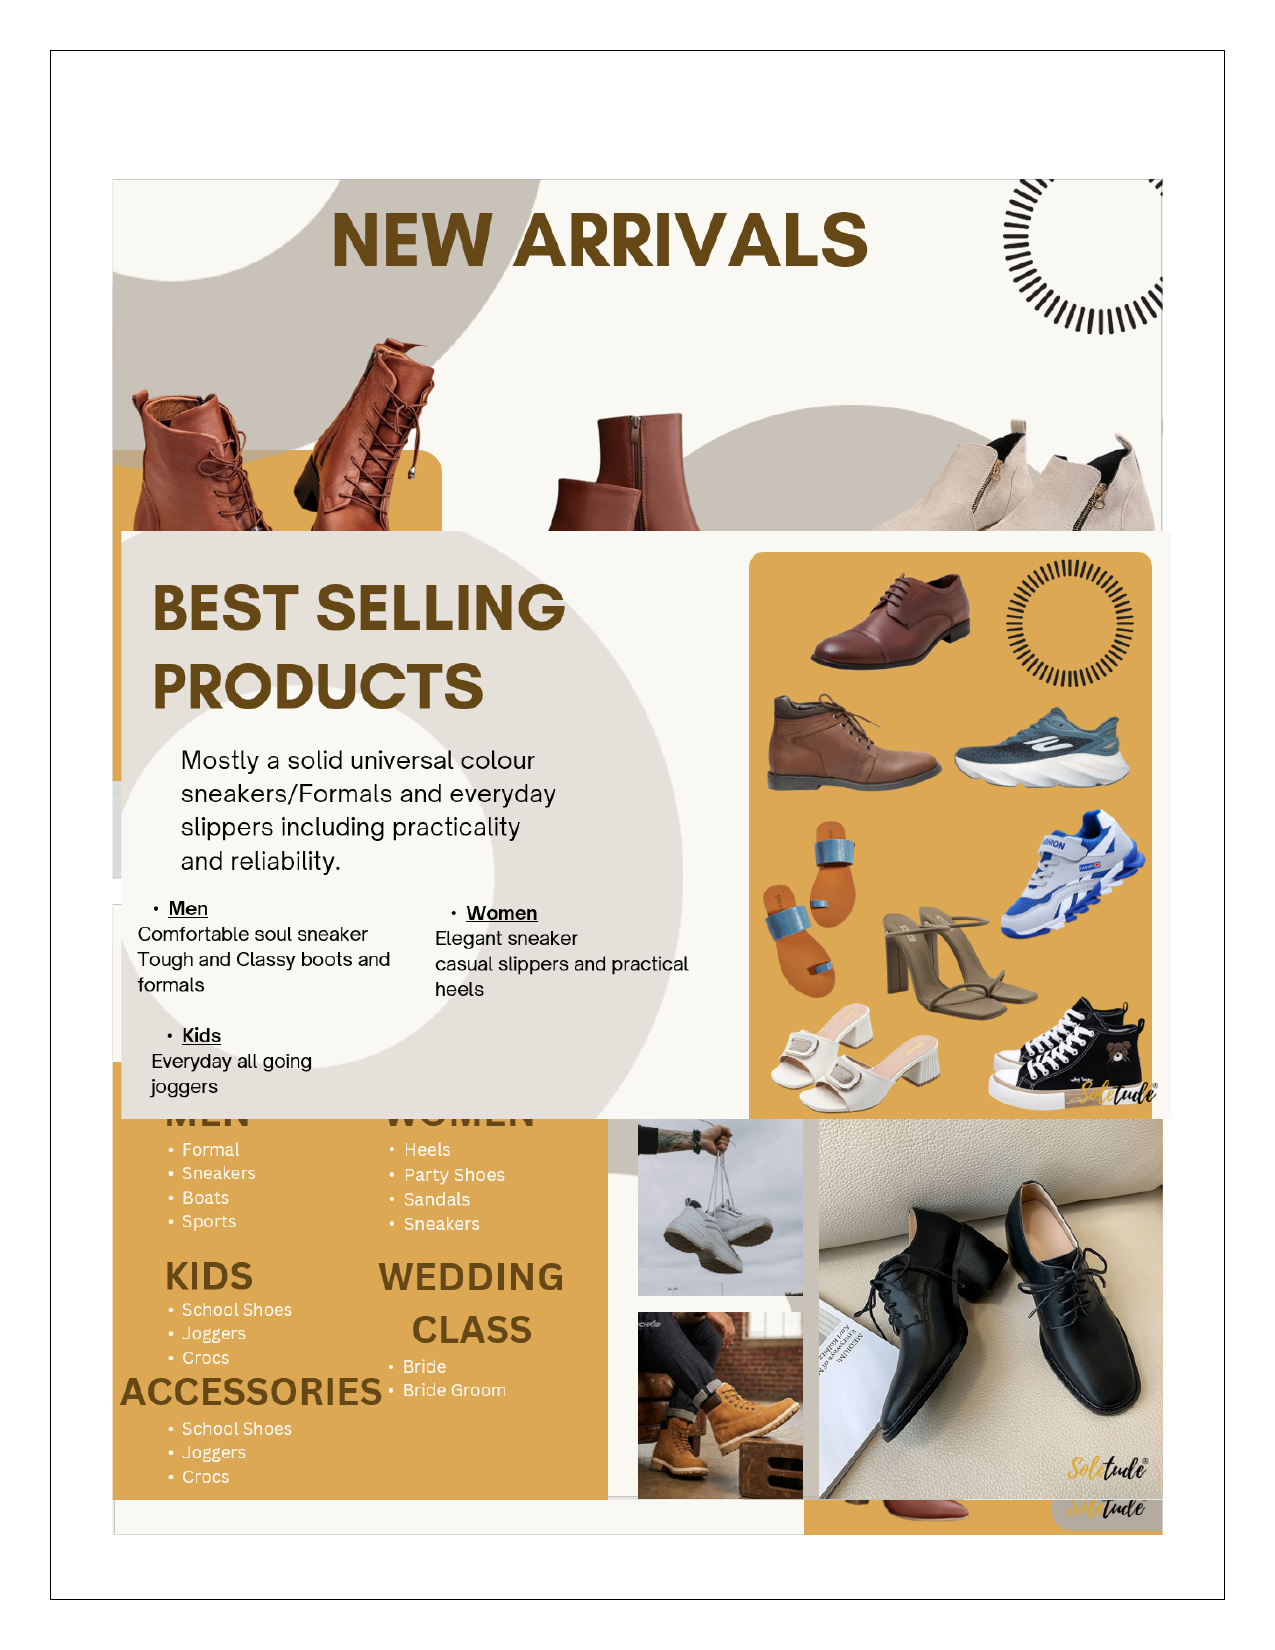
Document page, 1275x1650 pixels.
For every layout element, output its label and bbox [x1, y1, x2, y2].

picture [112, 179, 1172, 1535]
